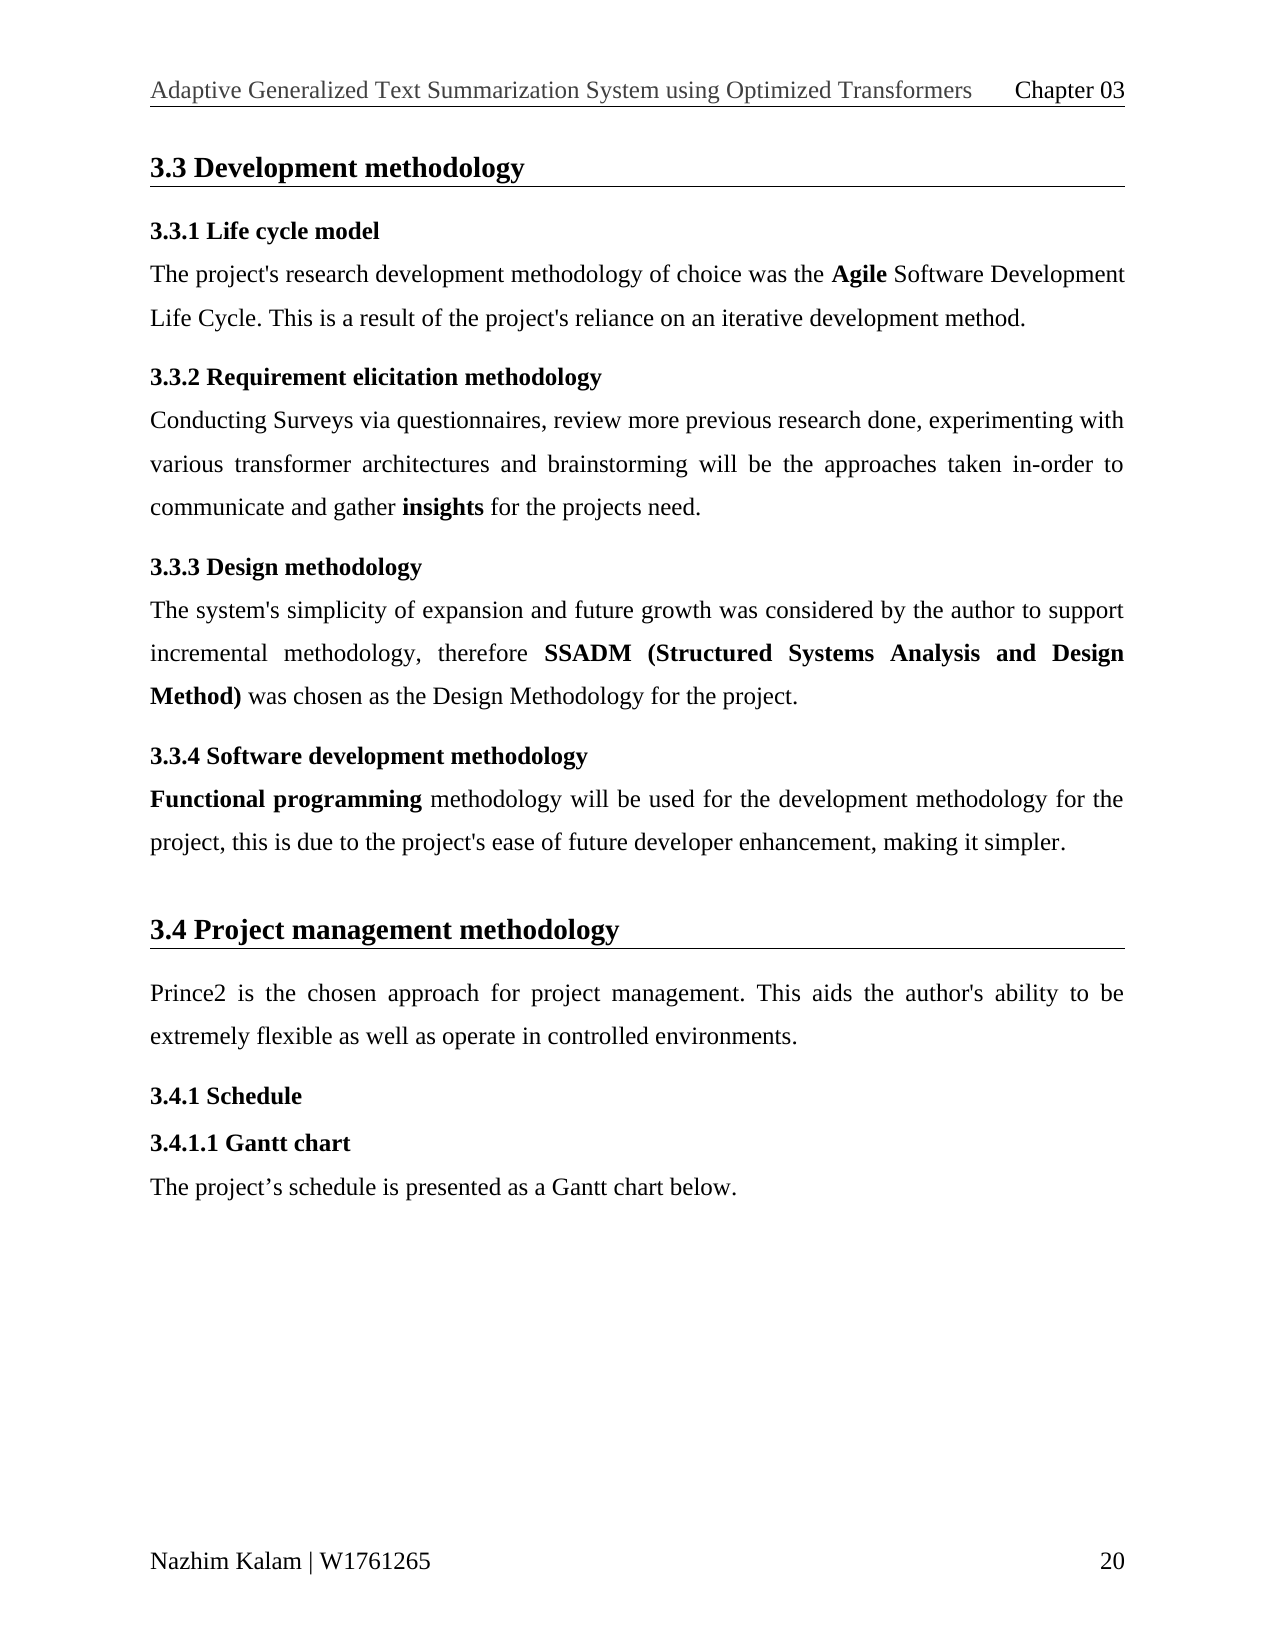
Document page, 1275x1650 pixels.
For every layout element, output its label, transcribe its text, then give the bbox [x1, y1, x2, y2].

text Prince2 is the chosen approach for project management. This aids the author's ability to be extremely flexible as well as operate in controlled environments. [150, 978, 1125, 1050]
subtitle 3.3 Development methodology [150, 150, 1125, 186]
subtitle 3.3.2 Requirement elicitation methodology [150, 362, 1125, 391]
subtitle 3.4.1.1 Gantt chart [150, 1128, 1125, 1157]
text Conducting Surveys via questionnaires, review more previous research done, experimenting with various transformer architectures and brainstorming will be the approaches taken in-order to communicate and gather insights for the projects need. [150, 406, 1125, 521]
subtitle 3.4 Project management methodology [150, 912, 1125, 948]
text The system's simplicity of expansion and future growth was considered by the author to support incremental methodology, therefore SSADM (Structured Systems Analysis and Design Method) was chosen as the Design Methodology for the project. [150, 595, 1125, 710]
subtitle 3.3.1 Life cycle model [150, 216, 1125, 245]
text The project's research development methodology of choice was the Agile Software Development Life Cycle. This is a result of the project's reliance on an iterative development method. [150, 259, 1125, 331]
text The project’s schedule is presented as a Gantt chart below. [150, 1172, 1125, 1200]
subtitle 3.4.1 Schedule [150, 1081, 1125, 1110]
subtitle 3.3.3 Design methodology [150, 552, 1125, 580]
subtitle 3.3.4 Software development methodology [150, 741, 1125, 769]
text Functional programming methodology will be used for the development methodology for the project, this is due to the project's ease of future developer enhancement, making it simpler. [150, 784, 1125, 856]
